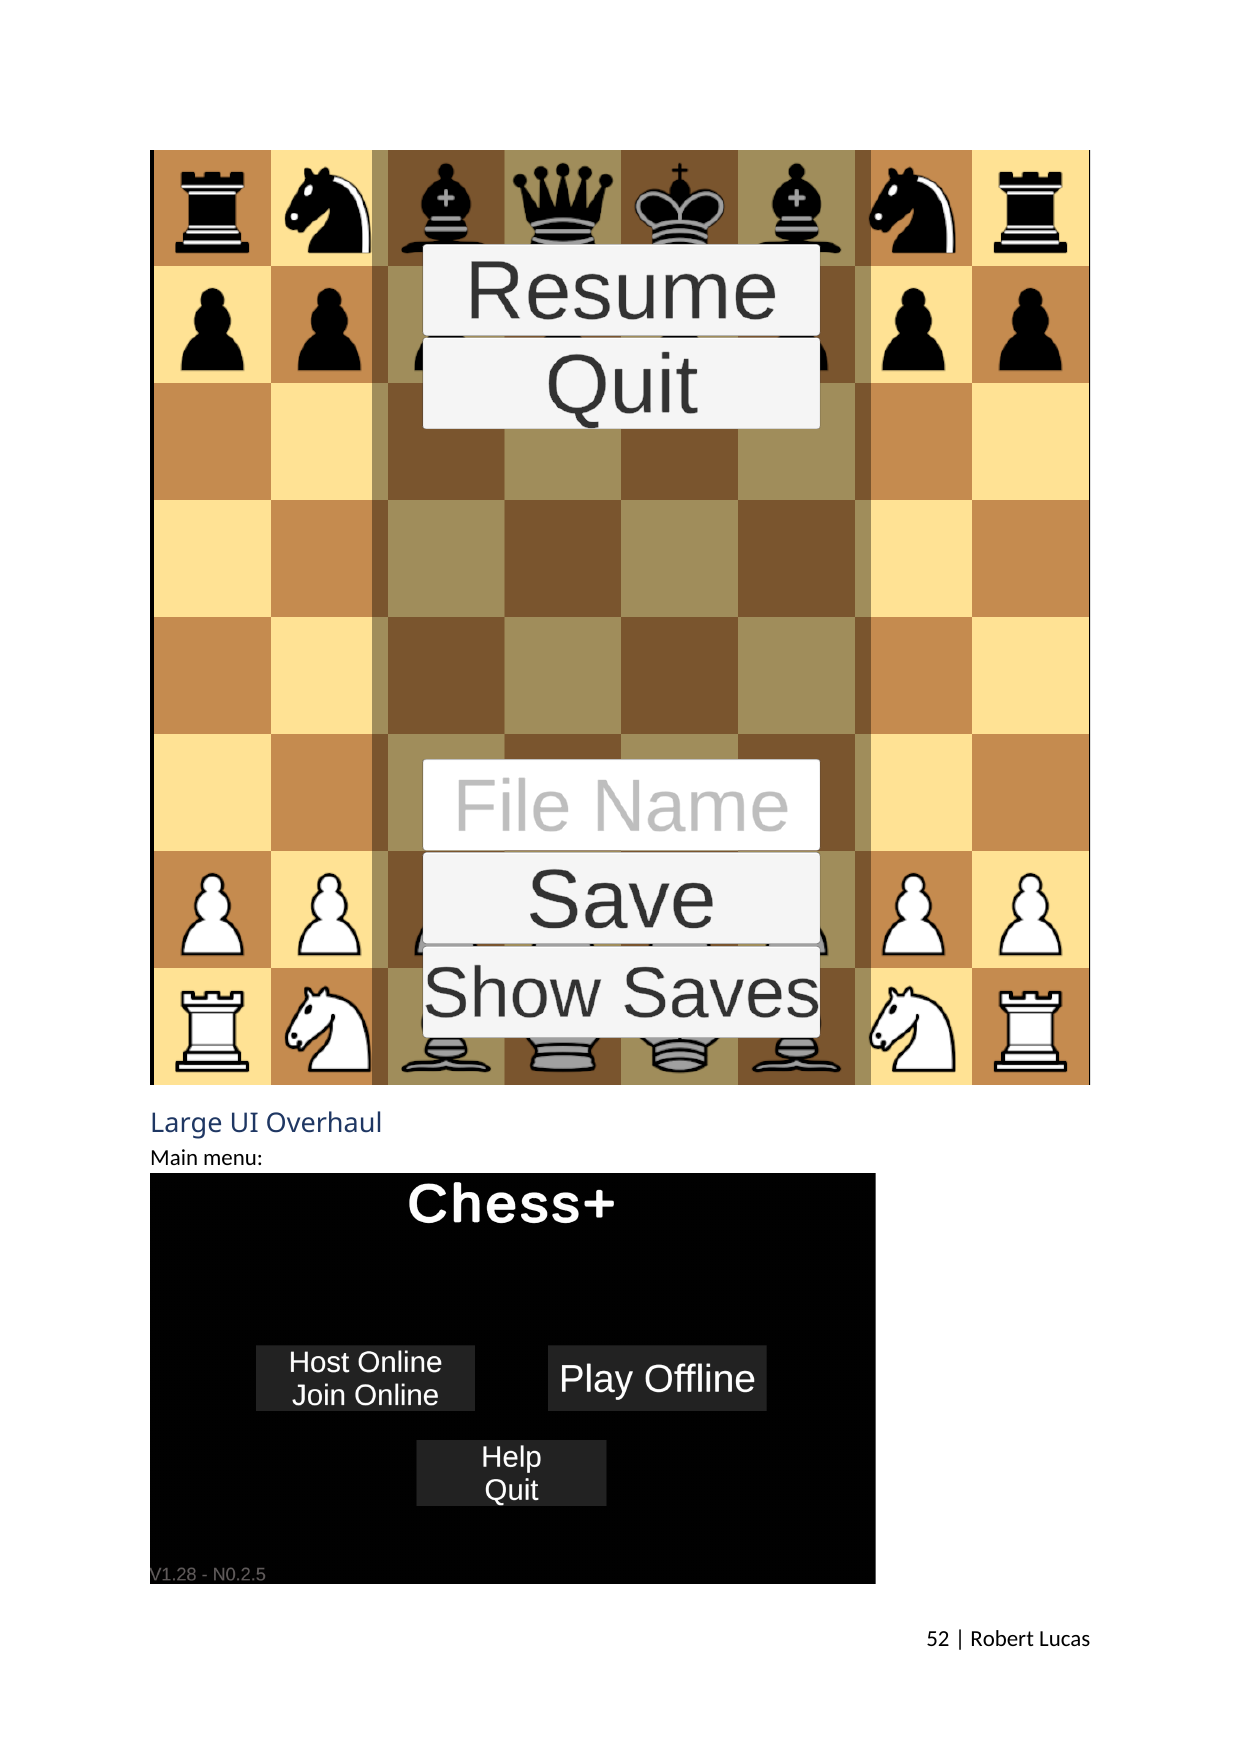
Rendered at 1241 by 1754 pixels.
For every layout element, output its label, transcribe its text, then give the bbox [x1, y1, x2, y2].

subtitle Large UI Overhaul [150, 1103, 1090, 1140]
picture [150, 150, 1091, 1085]
picture [150, 1173, 876, 1584]
text Main menu: [150, 1143, 1090, 1171]
